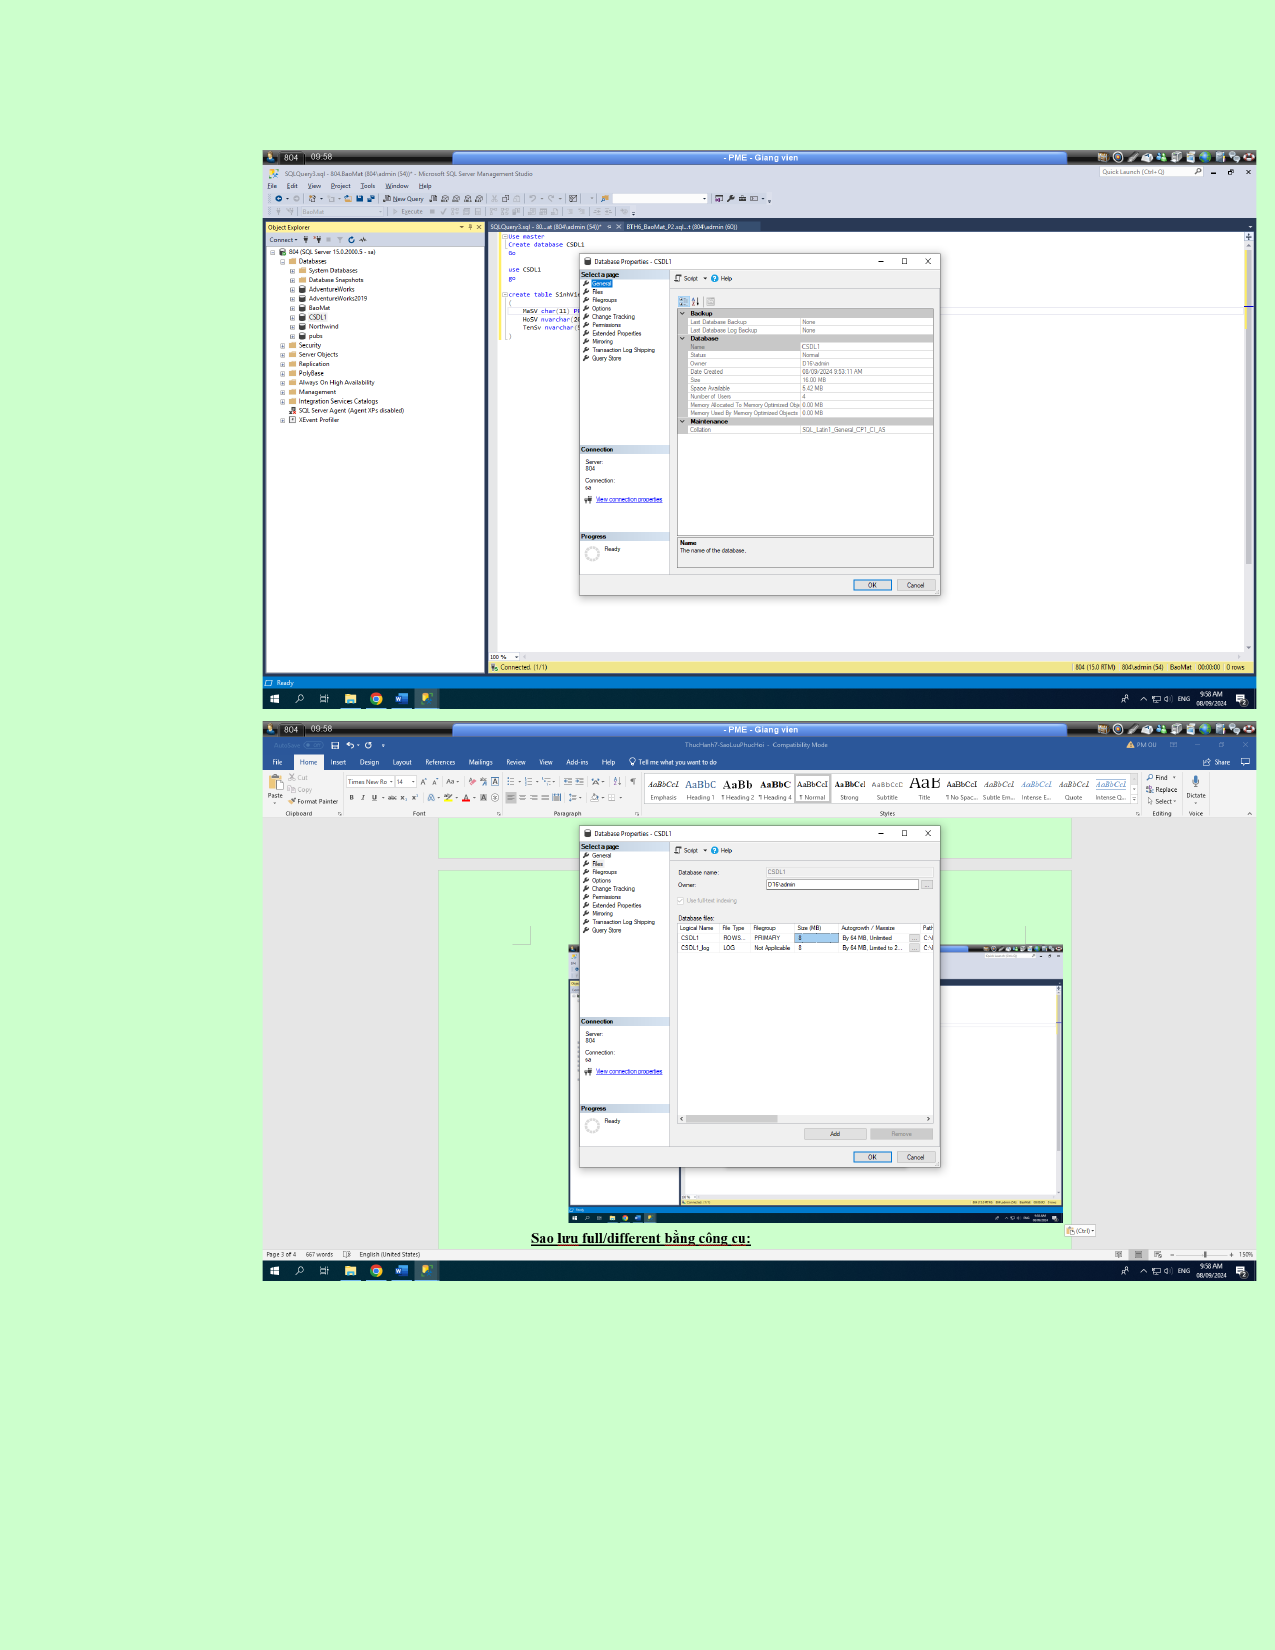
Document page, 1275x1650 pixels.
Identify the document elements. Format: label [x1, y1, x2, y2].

picture [371, 693, 382, 704]
picture [262, 150, 1257, 709]
picture [271, 1267, 278, 1274]
picture [371, 1265, 382, 1276]
picture [346, 695, 356, 703]
picture [262, 721, 1257, 1281]
picture [346, 1267, 356, 1275]
picture [396, 1266, 407, 1276]
picture [271, 695, 278, 702]
picture [396, 694, 407, 704]
